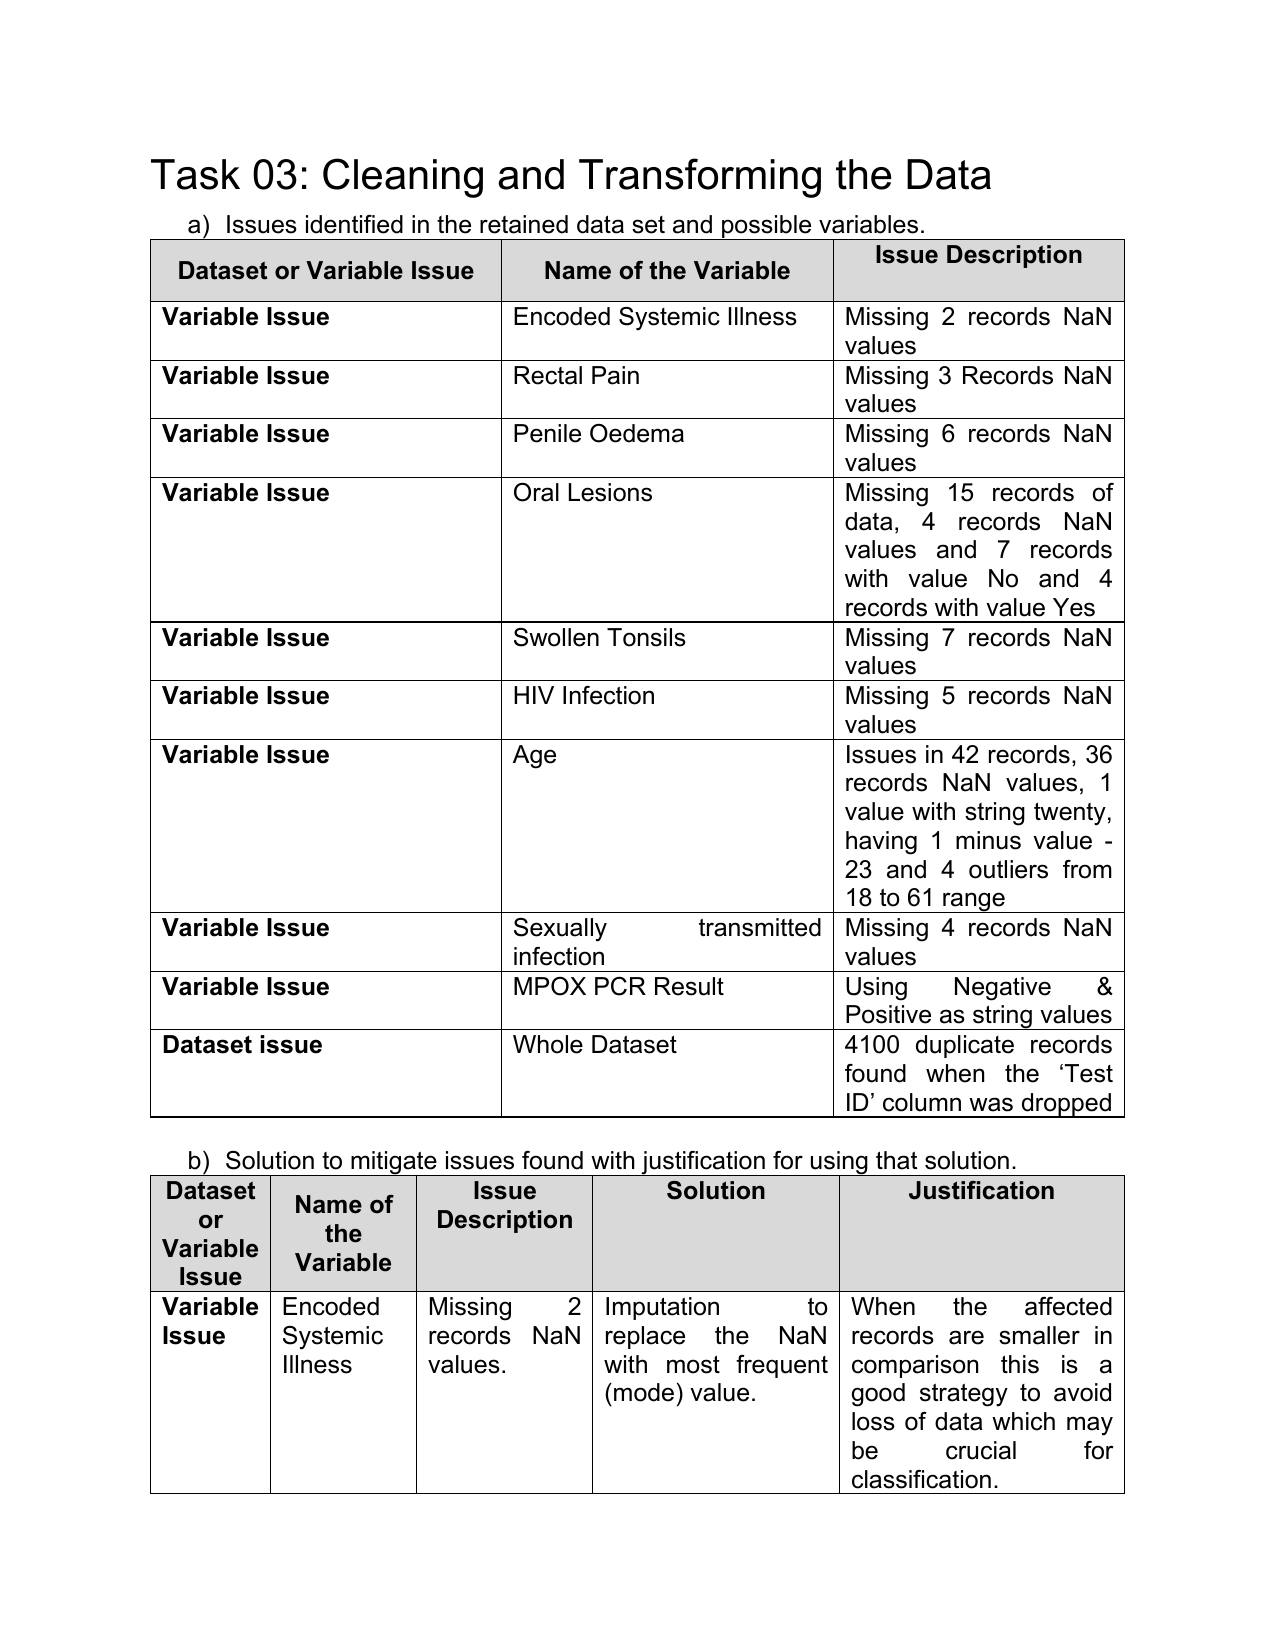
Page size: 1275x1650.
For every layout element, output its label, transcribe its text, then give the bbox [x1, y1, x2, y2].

table_cell Variable Issue [151, 913, 501, 971]
table_cell Dataset issue [151, 1030, 501, 1116]
table_cell Whole Dataset [502, 1030, 833, 1116]
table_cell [840, 1292, 1124, 1493]
table_cell Variable Issue [151, 1292, 270, 1493]
table_cell Using Negative & Positive as string values [834, 972, 1124, 1029]
list Solution to mitigate issues found with justification for using that solution. [187, 1146, 1125, 1175]
table_cell Encoded Systemic Illness [271, 1292, 416, 1493]
table_cell Variable Issue [151, 361, 501, 418]
table_header Dataset or Variable Issue [151, 1176, 270, 1291]
table_cell Missing 2 records NaN values [834, 302, 1124, 359]
table_header Name of the Variable [271, 1176, 416, 1291]
table_header Issue Description [417, 1176, 592, 1291]
table_header Justification [840, 1176, 1124, 1291]
table_cell Missing 7 records NaN values [834, 623, 1124, 680]
subtitle Task 03: Cleaning and Transforming the Data [150, 150, 1125, 198]
table_cell Swollen Tonsils [502, 623, 833, 680]
table_cell Missing 3 Records NaN values [834, 361, 1124, 418]
table_cell Variable Issue [151, 419, 501, 477]
table_header Issue Description [834, 240, 1124, 301]
table_cell 4100 duplicate records found when the ‘Test ID’ column was dropped [834, 1030, 1124, 1116]
table_cell Missing 2 records NaN values. [417, 1292, 592, 1493]
list Issues identified in the retained data set and possible variables. [187, 210, 1125, 239]
table_header Dataset or Variable Issue [151, 240, 501, 301]
table_cell Missing 4 records NaN values [834, 913, 1124, 971]
table_cell Variable Issue [151, 478, 501, 621]
table_cell Variable Issue [151, 681, 501, 738]
table_cell Variable Issue [151, 623, 501, 680]
table_cell Issues in 42 records, 36 records NaN values, 1 value with string twenty, having 1 minus value -23 and 4 outliers from 18 to 61 range [834, 740, 1124, 912]
table_cell Age [502, 740, 833, 912]
table_cell HIV Infection [502, 681, 833, 738]
table_header Solution [593, 1176, 839, 1291]
table_header Name of the Variable [502, 240, 833, 301]
table_cell Penile Oedema [502, 419, 833, 477]
table_cell Encoded Systemic Illness [502, 302, 833, 359]
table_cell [593, 1292, 839, 1493]
table_cell Variable Issue [151, 302, 501, 359]
table_cell Rectal Pain [502, 361, 833, 418]
table_cell Sexually transmitted infection [502, 913, 833, 971]
table_cell MPOX PCR Result [502, 972, 833, 1029]
table_cell Missing 5 records NaN values [834, 681, 1124, 738]
table_cell Variable Issue [151, 740, 501, 912]
table_cell Missing 15 records of data, 4 records NaN values and 7 records with value No and 4 records with value Yes [834, 478, 1124, 621]
table_cell Missing 6 records NaN values [834, 419, 1124, 477]
table_cell Variable Issue [151, 972, 501, 1029]
table_cell Oral Lesions [502, 478, 833, 621]
